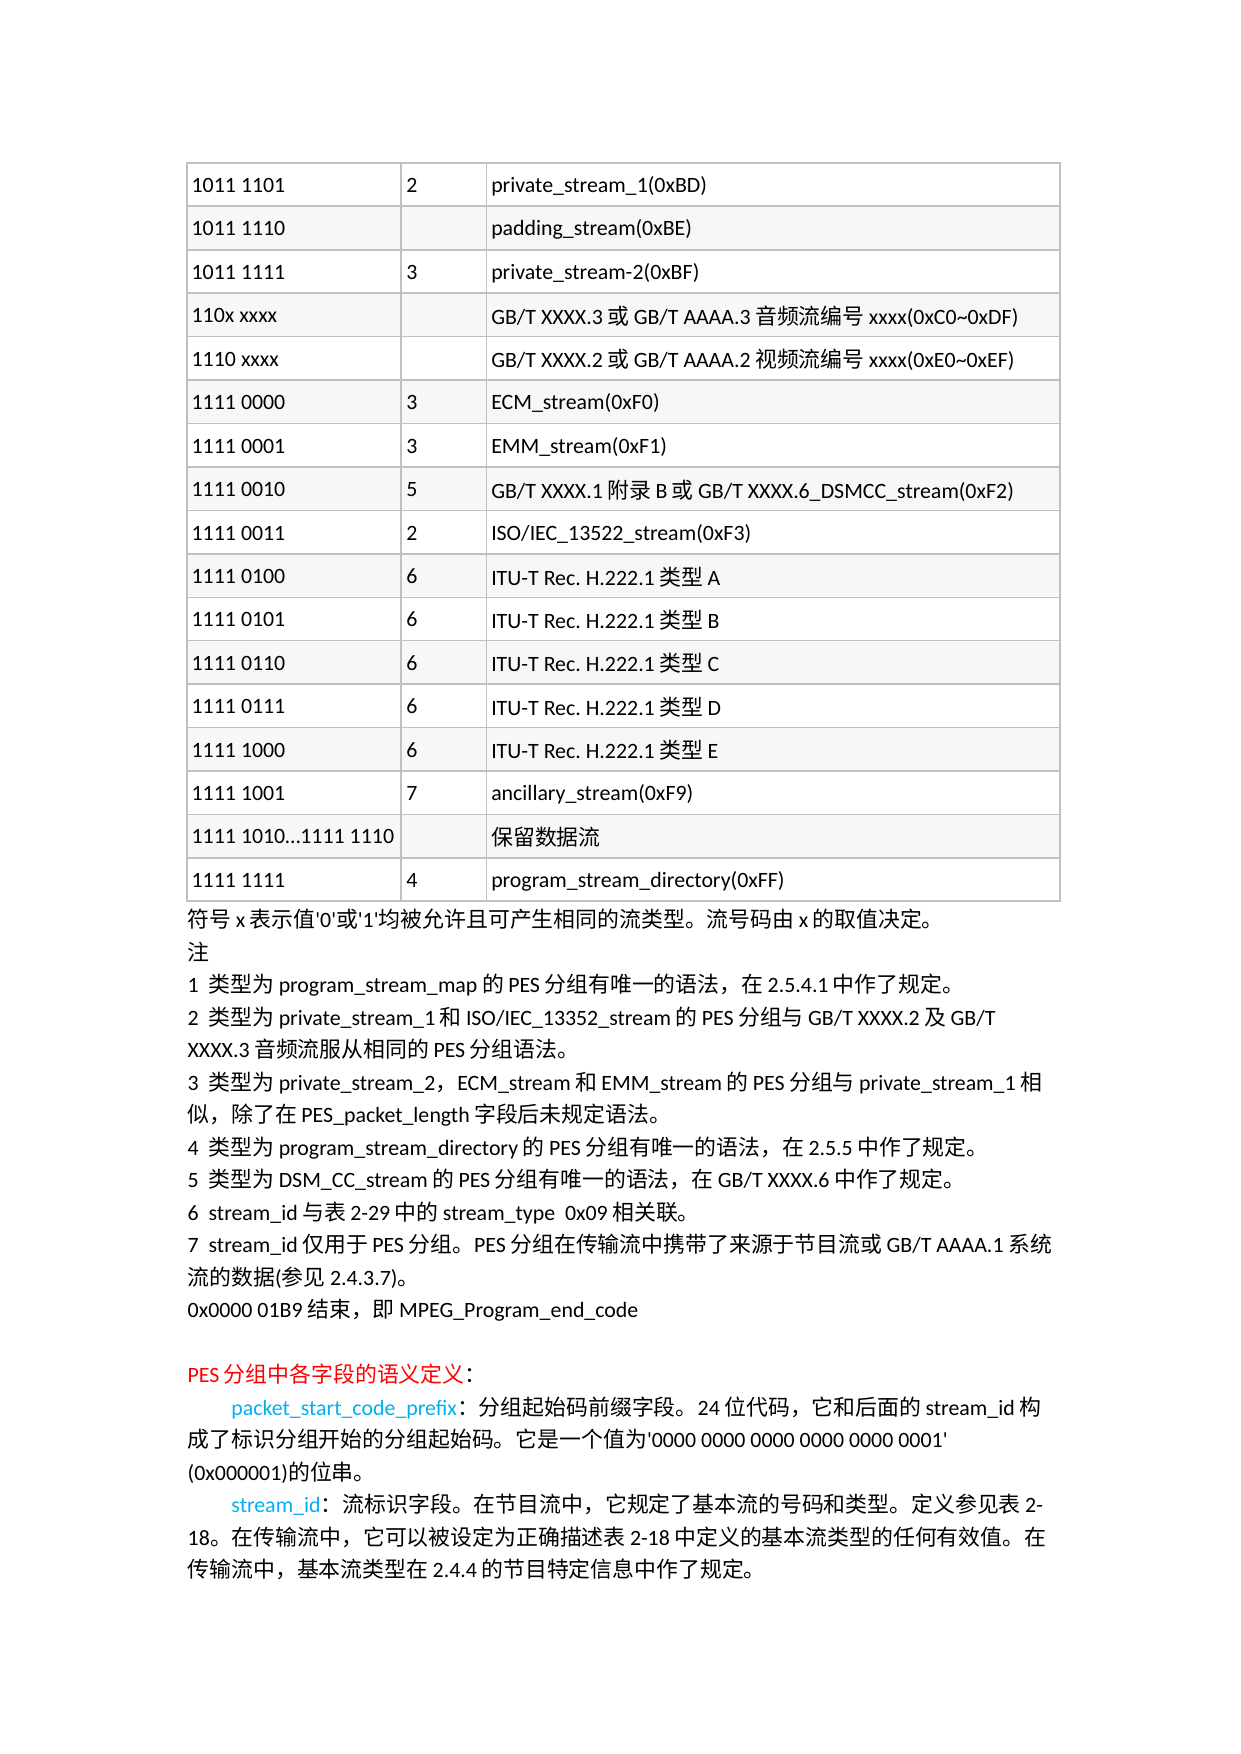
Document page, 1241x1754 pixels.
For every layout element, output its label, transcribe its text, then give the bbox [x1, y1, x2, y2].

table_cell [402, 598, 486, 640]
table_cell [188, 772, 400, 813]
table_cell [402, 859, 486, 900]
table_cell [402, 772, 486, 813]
text 注 [187, 934, 1053, 967]
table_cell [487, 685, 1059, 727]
text 1 类型为program_stream_map的PES分组有唯一的语法，在2.5.4.1中作了规定。 [187, 967, 1053, 999]
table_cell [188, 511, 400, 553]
table_cell [402, 337, 486, 379]
text 2 类型为private_stream_1和ISO/IEC_13352_stream的PES分组与GB/T XXXX.2及GB/T XXXX.3音频流服从相同的PES分组语法。 [187, 999, 1053, 1064]
table_cell private_stream-2(0xBF) [487, 251, 1059, 292]
table_cell 3 [402, 251, 486, 292]
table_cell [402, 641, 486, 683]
text 4 类型为program_stream_directory的PES分组有唯一的语法，在2.5.5中作了规定。 [187, 1129, 1053, 1162]
table_cell 1011 1110 [188, 207, 400, 249]
table_cell 1011 1111 [188, 251, 400, 292]
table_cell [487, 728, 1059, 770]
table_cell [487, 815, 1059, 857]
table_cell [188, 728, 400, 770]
text stream_id：流标识字段。在节目流中，它规定了基本流的号码和类型。定义参见表2-18。在传输流中，它可以被设定为正确描述表2-18中定义的基本流类型的任何有效值。在传输流中，基本流类型在2.4.4的节目特定信息中作了规定。 [187, 1487, 1053, 1584]
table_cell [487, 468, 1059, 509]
table_cell GB/T XXXX.2或GB/T AAAA.2视频流编号xxxx(0xE0~0xEF) [487, 337, 1059, 379]
text PES分组中各字段的语义定义： [187, 1357, 1053, 1389]
table_cell 5 [402, 468, 486, 509]
table_cell 1011 1101 [188, 164, 400, 205]
table_cell 1111 0010 [188, 468, 400, 509]
table_cell GB/T XXXX.3或GB/T AAAA.3音频流编号xxxx(0xC0~0xDF) [487, 294, 1059, 336]
table_cell 110x xxxx [188, 294, 400, 336]
text 7 stream_id仅用于PES分组。PES分组在传输流中携带了来源于节目流或GB/T AAAA.1系统流的数据(参见2.4.3.7)。 [187, 1227, 1053, 1292]
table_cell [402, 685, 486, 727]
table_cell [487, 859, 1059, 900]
text packet_start_code_prefix：分组起始码前缀字段。24位代码，它和后面的stream_id构成了标识分组开始的分组起始码。它是一个值为'0000 0000 0000 0000 0000 0001' (0x000001)的位串。 [187, 1389, 1053, 1487]
table_cell ECM_stream(0xF0) [487, 381, 1059, 423]
table_cell 3 [402, 424, 486, 466]
table_cell 1110 xxxx [188, 337, 400, 379]
text 符号x表示值'0'或'1'均被允许且可产生相同的流类型。流号码由x的取值决定。 [187, 902, 1053, 934]
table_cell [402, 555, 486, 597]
text 6 stream_id与表2-29中的stream_type 0x09相关联。 [187, 1194, 1053, 1227]
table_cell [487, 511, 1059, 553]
table_cell 2 [402, 164, 486, 205]
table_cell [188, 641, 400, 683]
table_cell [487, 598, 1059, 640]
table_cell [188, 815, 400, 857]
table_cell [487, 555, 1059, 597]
table_cell private_stream_1(0xBD) [487, 164, 1059, 205]
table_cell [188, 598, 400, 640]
table_cell 3 [402, 381, 486, 423]
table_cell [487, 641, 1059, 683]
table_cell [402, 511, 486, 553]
table_cell padding_stream(0xBE) [487, 207, 1059, 249]
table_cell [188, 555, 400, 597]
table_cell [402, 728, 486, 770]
text 0x0000 01B9结束，即MPEG_Program_end_code [187, 1292, 1053, 1324]
text 5 类型为DSM_CC_stream的PES分组有唯一的语法，在GB/T XXXX.6中作了规定。 [187, 1162, 1053, 1194]
table_cell [402, 294, 486, 336]
table_cell 1111 0000 [188, 381, 400, 423]
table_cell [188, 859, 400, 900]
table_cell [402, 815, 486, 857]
table_cell EMM_stream(0xF1) [487, 424, 1059, 466]
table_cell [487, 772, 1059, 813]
table_cell [402, 207, 486, 249]
text 3 类型为private_stream_2，ECM_stream和EMM_stream的PES分组与private_stream_1相似，除了在PES_packet_length字段后未规定语法。 [187, 1064, 1053, 1129]
table_cell 1111 0001 [188, 424, 400, 466]
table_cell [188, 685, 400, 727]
